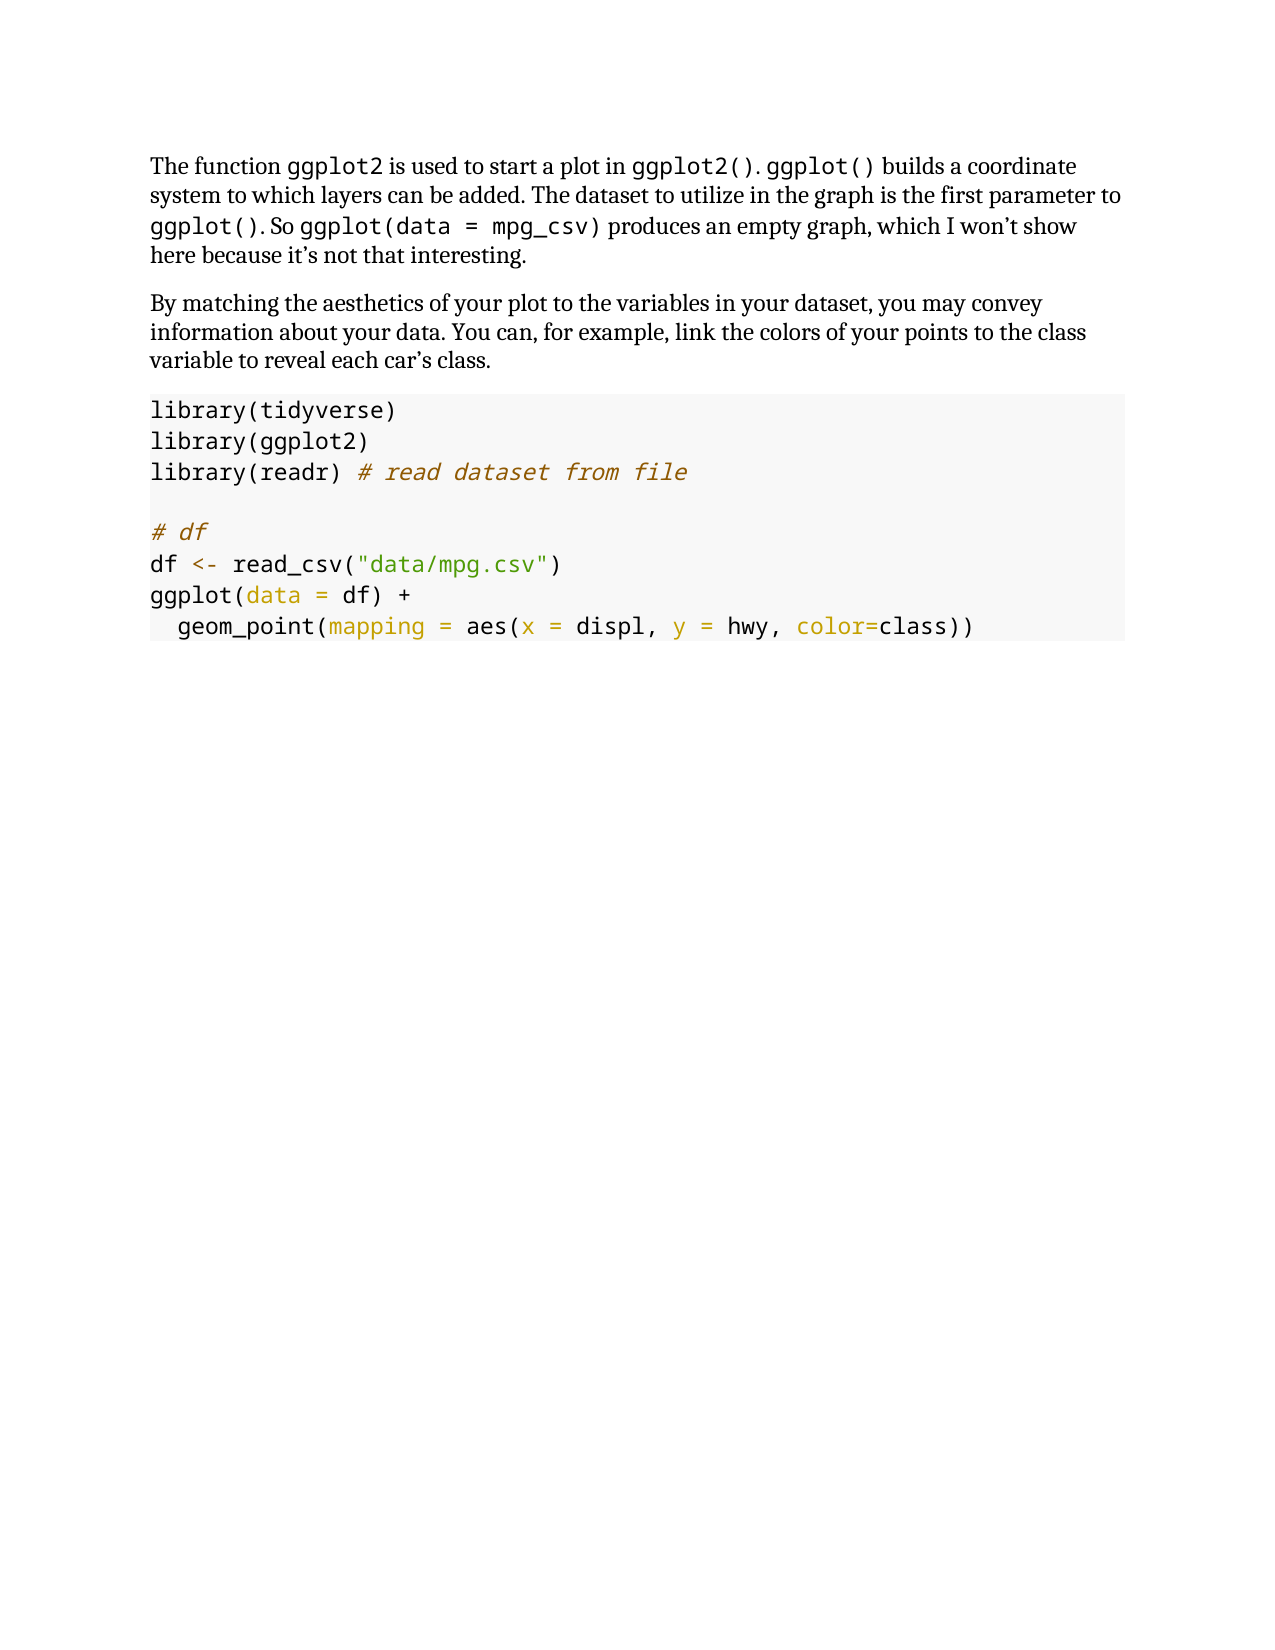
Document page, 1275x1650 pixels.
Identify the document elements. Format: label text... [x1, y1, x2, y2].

text library(tidyverse) library(ggplot2) library(readr) # read dataset from file # df df <- read_csv("data/mpg.csv") ggplot(data = df) + geom_point(mapping = aes(x = displ, y = hwy, color=class)) [150, 394, 1125, 641]
text By matching the aesthetics of your plot to the variables in your dataset, you may convey information about your data. You can, for example, link the colors of your points to the class variable to reveal each car’s class. [150, 289, 1125, 375]
text The function ggplot2 is used to start a plot in ggplot2(). ggplot() builds a coordinate system to which layers can be added. The dataset to utilize in the graph is the first parameter to ggplot(). So ggplot(data = mpg_csv) produces an empty graph, which I won’t show here because it’s not that interesting. [150, 150, 1125, 270]
